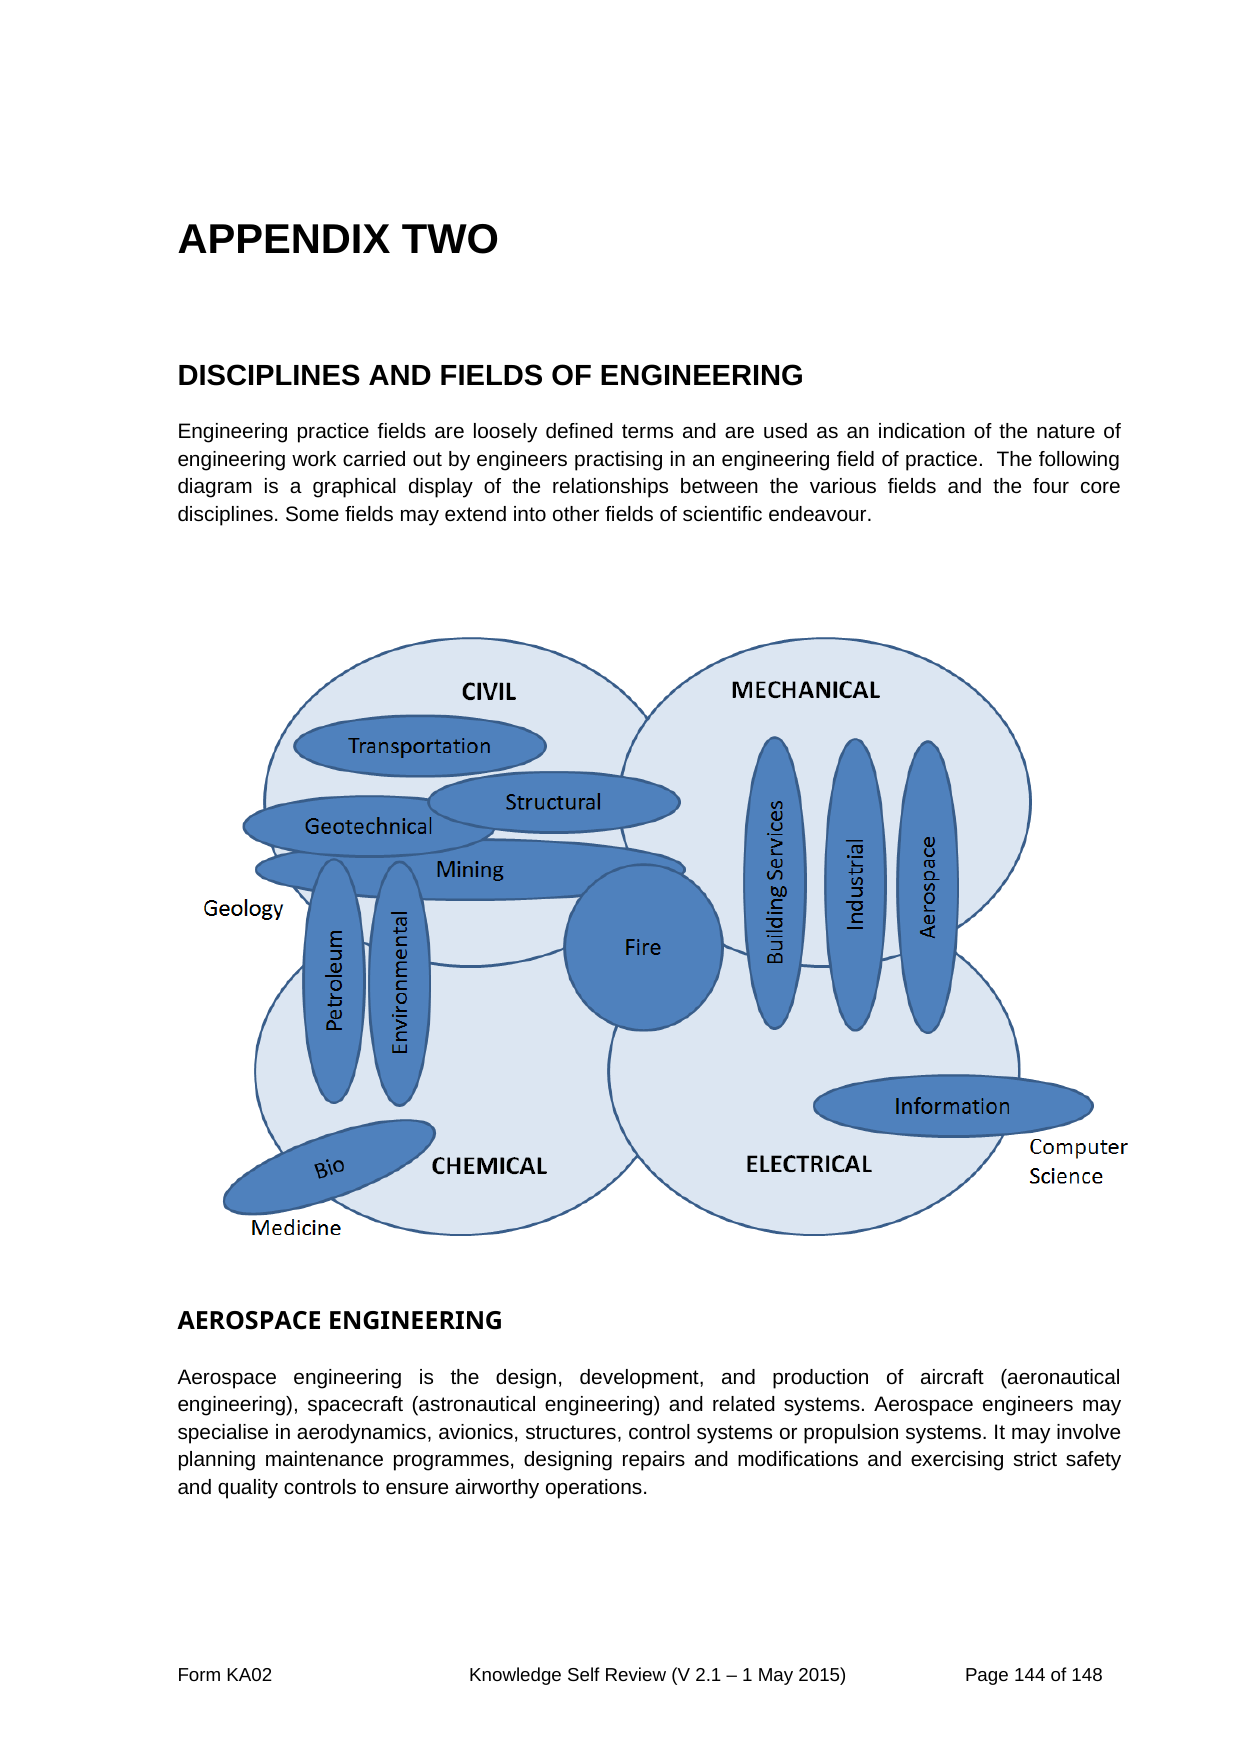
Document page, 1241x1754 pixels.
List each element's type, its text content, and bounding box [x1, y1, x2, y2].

subtitle Appendix Two [177, 214, 1122, 262]
text Engineering practice fields are loosely defined terms and are used as an indication of the nature of engineering work carried out by engineers practising in an engineering field of practice. The following diagram is a graphical display of the relationships between the various fields and the four core disciplines. Some fields may extend into other fields of scientific endeavour. [177, 419, 1122, 526]
text Aerospace Engineering [177, 1302, 1122, 1336]
picture [177, 552, 1134, 1274]
text Aerospace engineering is the design, development, and production of aircraft (aeronautical engineering), spacecraft (astronautical engineering) and related systems. Aerospace engineers may specialise in aerodynamics, avionics, structures, control systems or propulsion systems. It may involve planning maintenance programmes, designing repairs and modifications and exercising strict safety and quality controls to ensure airworthy operations. [177, 1364, 1122, 1498]
subtitle Disciplines and fields of engineering [177, 358, 1122, 391]
